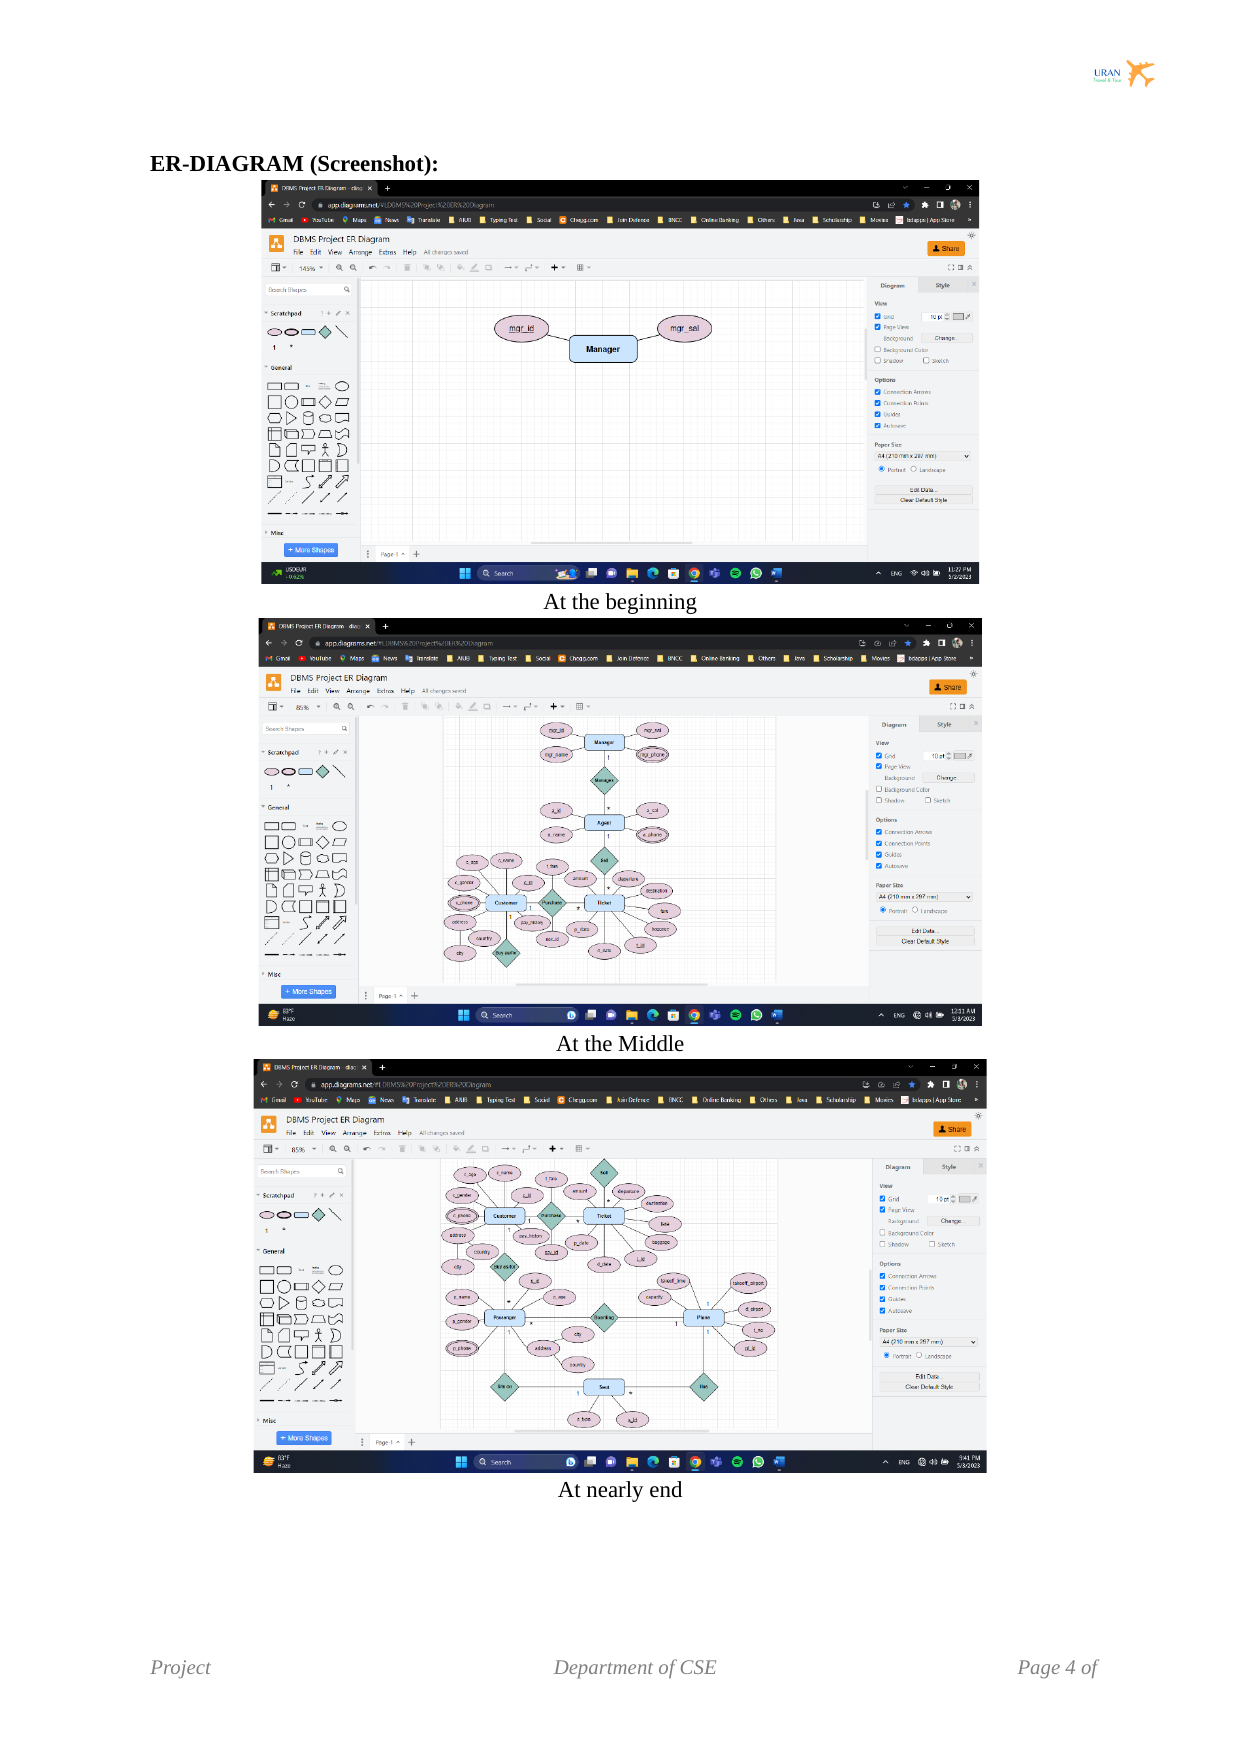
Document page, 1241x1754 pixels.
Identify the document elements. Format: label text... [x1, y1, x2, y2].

picture [261, 180, 980, 584]
picture [1050, 12, 1188, 145]
text At the Middle [150, 1029, 1090, 1056]
text At nearly end [150, 1476, 1090, 1503]
text ER-DIAGRAM (Screenshot): [150, 150, 1090, 176]
text At the beginning [150, 588, 1090, 614]
picture [258, 618, 982, 1026]
picture [253, 1059, 987, 1473]
